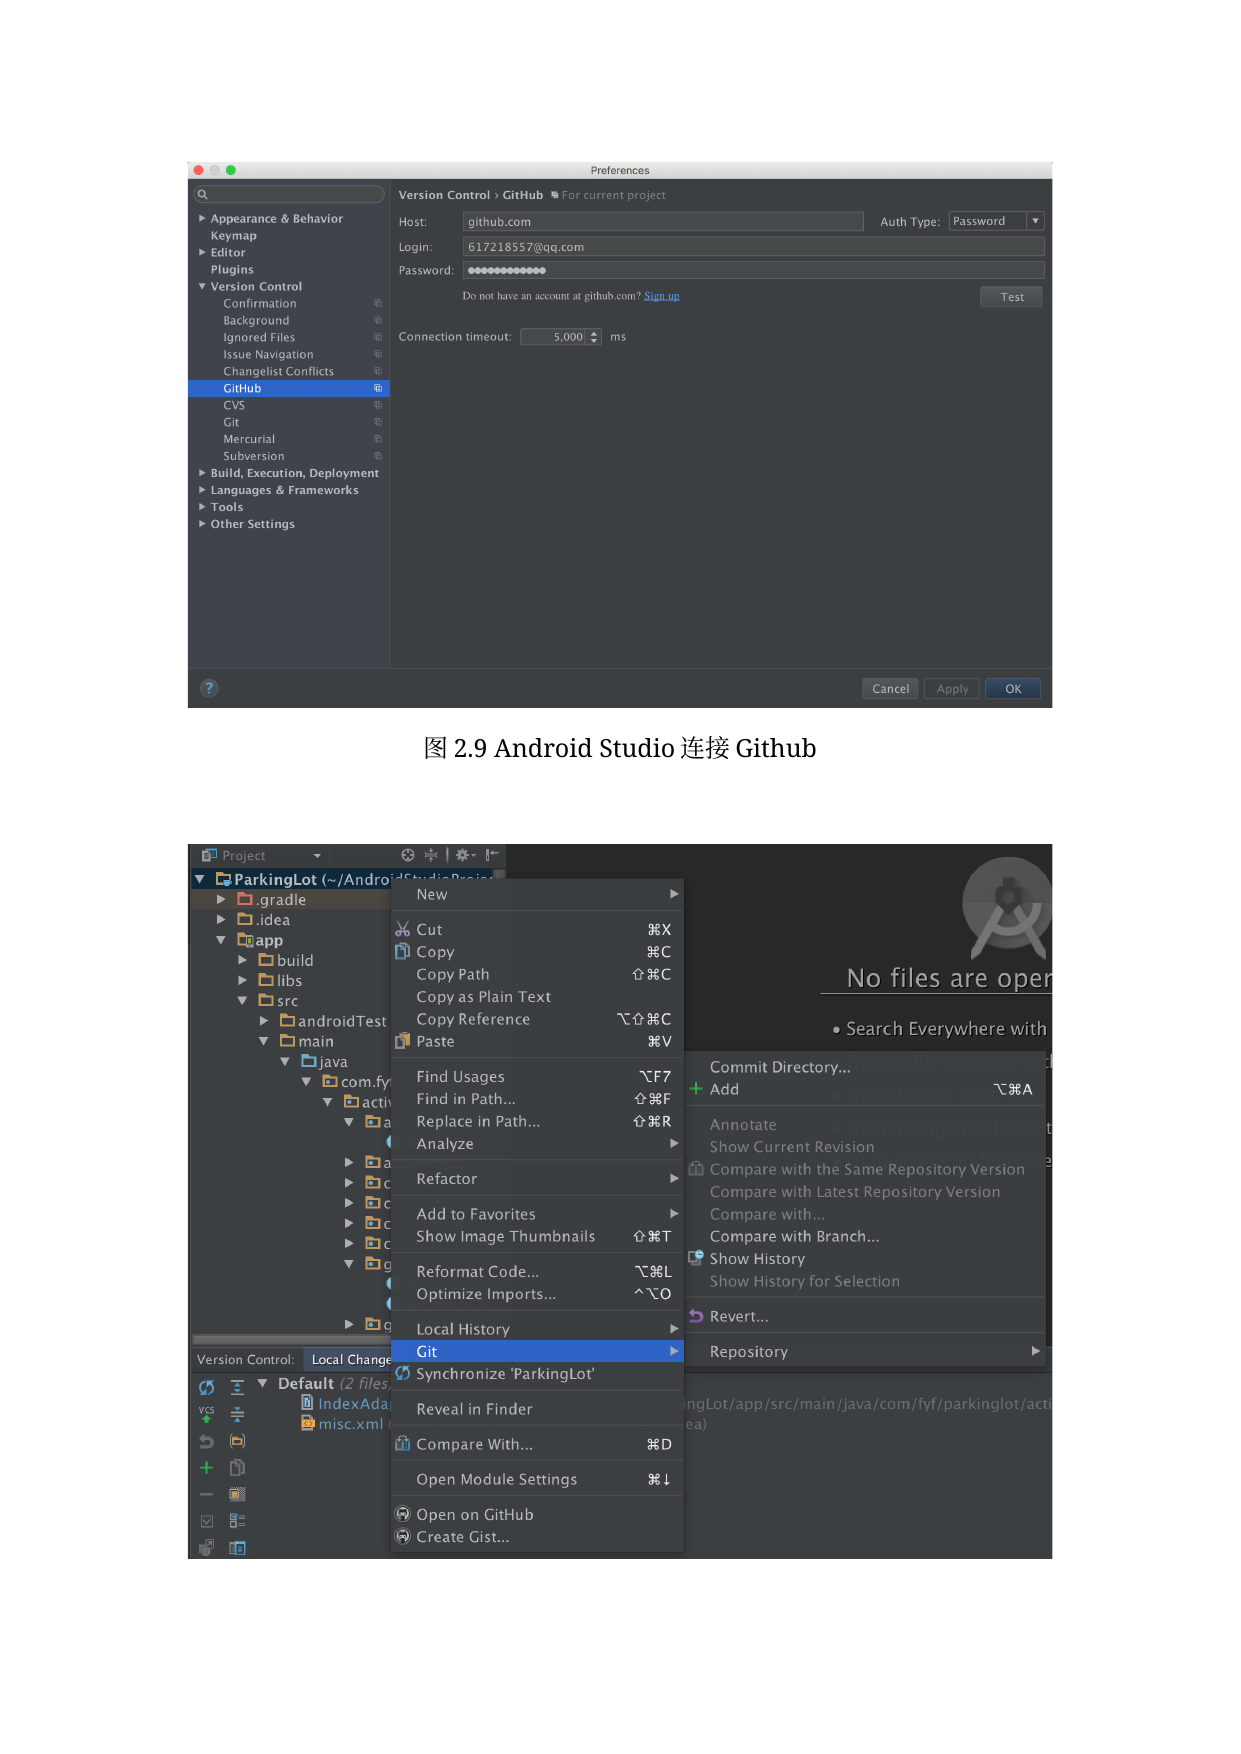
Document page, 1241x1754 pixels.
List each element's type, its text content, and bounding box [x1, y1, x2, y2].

text 图2.9 Android Studio连接Github [187, 714, 1053, 779]
picture [187, 162, 1053, 708]
picture [187, 844, 1053, 1559]
